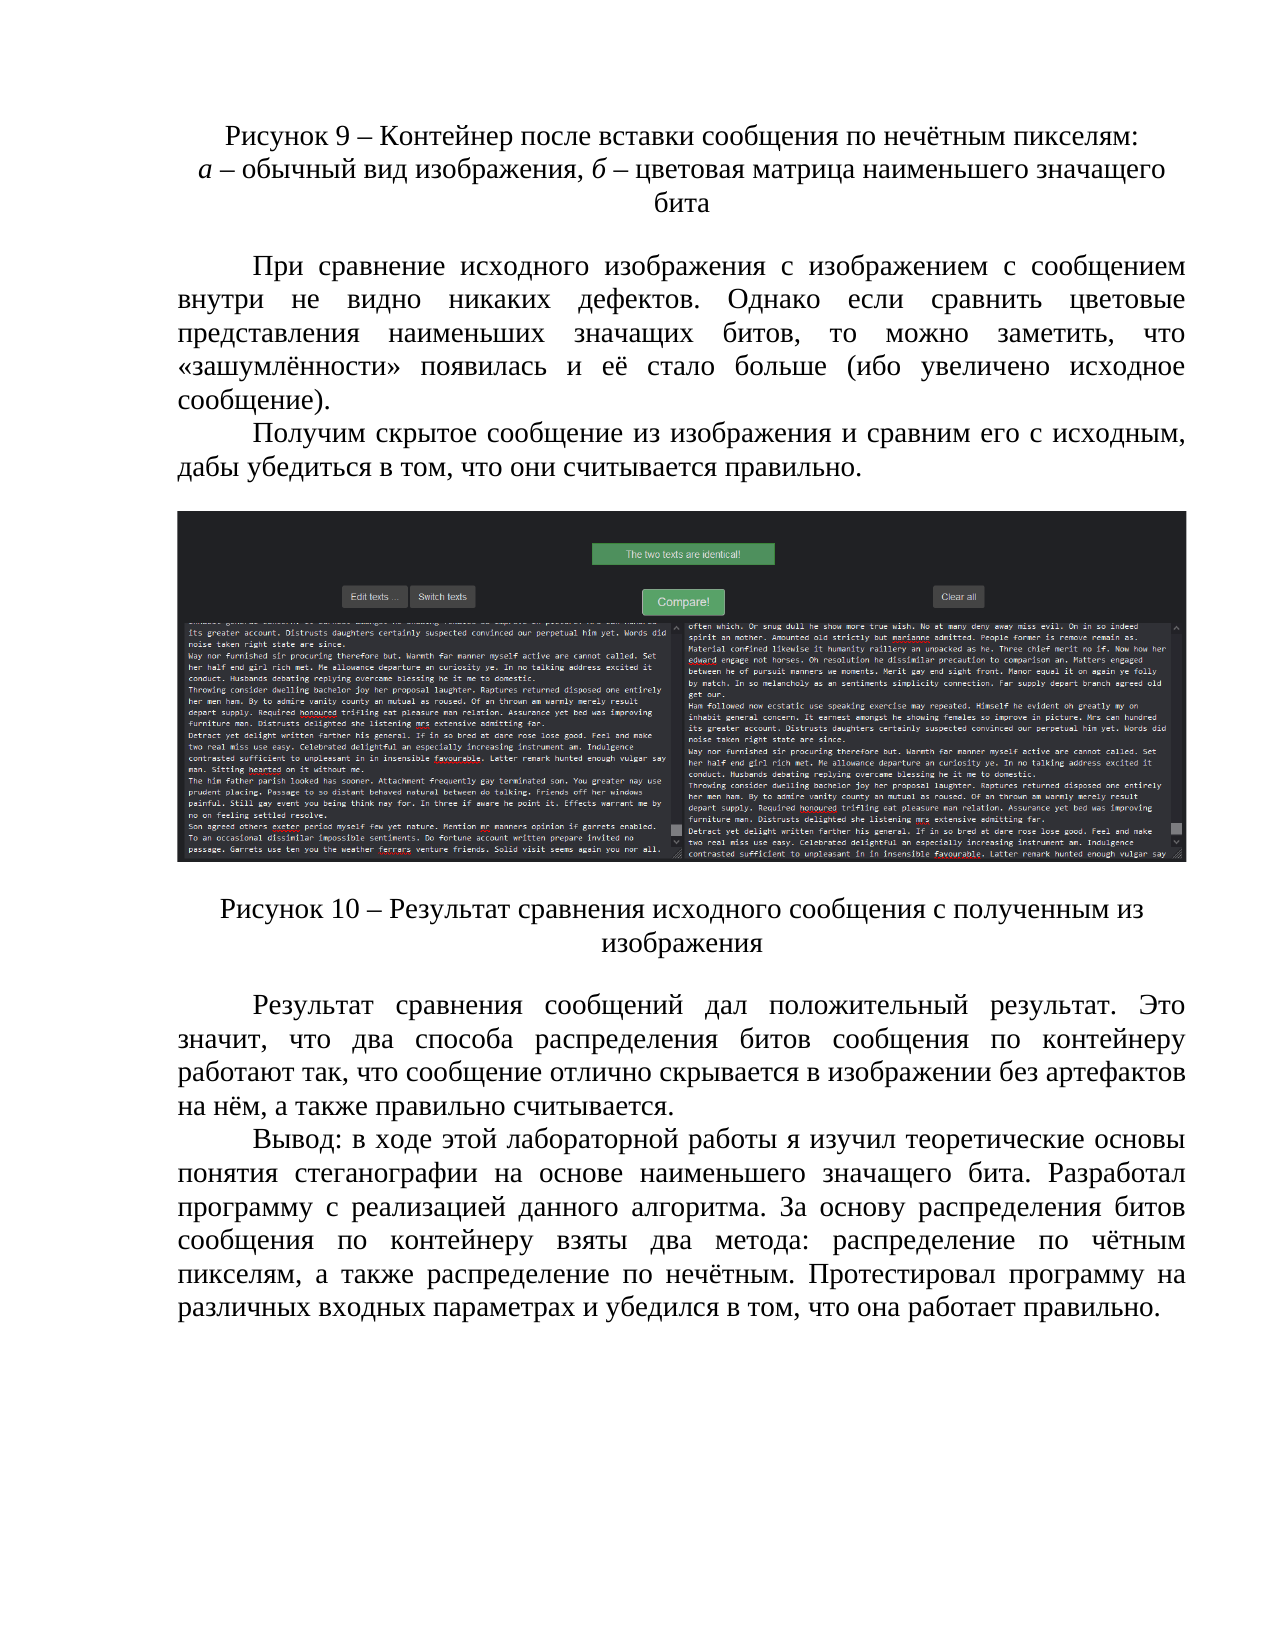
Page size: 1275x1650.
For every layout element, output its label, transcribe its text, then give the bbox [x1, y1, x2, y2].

text Результат сравнения сообщений дал положительный результат. Это значит, что два способа распределения битов сообщения по контейнеру работают так, что сообщение отлично скрывается в изображении без артефактов на нём, а также правильно считывается. [177, 987, 1186, 1122]
text Рисунок 10 – Результат сравнения исходного сообщения с полученным из изображения [177, 891, 1186, 958]
text Вывод: в ходе этой лабораторной работы я изучил теоретические основы понятия стеганографии на основе наименьшего значащего бита. Разработал программу с реализацией данного алгоритма. За основу распределения битов сообщения по контейнеру взяты два метода: распределение по чётным пикселям, а также распределение по нечётным. Протестировал программу на различных входных параметрах и убедился в том, что она работает правильно. [177, 1122, 1186, 1323]
text Получим скрытое сообщение из изображения и сравним его с исходным, дабы убедиться в том, что они считывается правильно. [177, 416, 1186, 483]
picture [177, 511, 1187, 862]
text При сравнение исходного изображения с изображением с сообщением внутри не видно никаких дефектов. Однако если сравнить цветовые представления наименьших значащих битов, то можно заметить, что «зашумлённости» появилась и её стало больше (ибо увеличено исходное сообщение). [177, 248, 1186, 416]
text Рисунок 9 – Контейнер после вставки сообщения по нечётным пикселям: а – обычный вид изображения, б – цветовая матрица наименьшего значащего бита [177, 118, 1186, 219]
